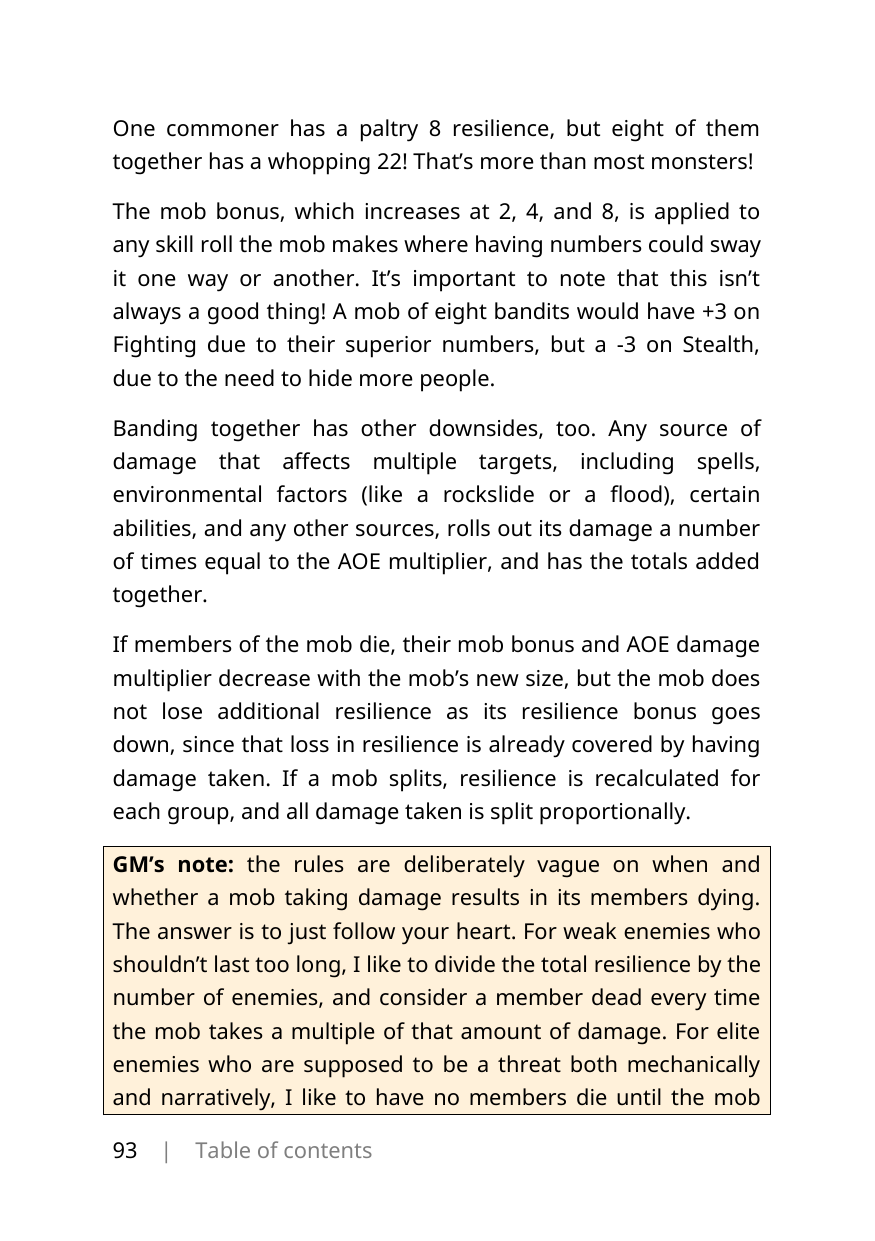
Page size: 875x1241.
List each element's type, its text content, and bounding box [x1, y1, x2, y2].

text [112, 112, 762, 176]
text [104, 847, 770, 1114]
text Banding together has other downsides, too. Any source of damage that affects multiple targets, including spells, environmental factors (like a rockslide or a flood), certain abilities, and any other sources, rolls out its damage a number of times equal to the AOE multiplier, and has the totals added together. [112, 412, 762, 609]
text If members of the mob die, their mob bonus and AOE damage multiplier decrease with the mob’s new size, but the mob does not lose additional resilience as its resilience bonus goes down, since that loss in resilience is already covered by having damage taken. If a mob splits, resilience is recalculated for each group, and all damage taken is split proportionally. [112, 629, 762, 826]
text The mob bonus, which increases at 2, 4, and 8, is applied to any skill roll the mob makes where having numbers could sway it one way or another. It’s important to note that this isn’t always a good thing! A mob of eight bandits would have +3 on Fighting due to their superior numbers, but a -3 on Stealth, due to the need to hide more people. [112, 196, 762, 392]
